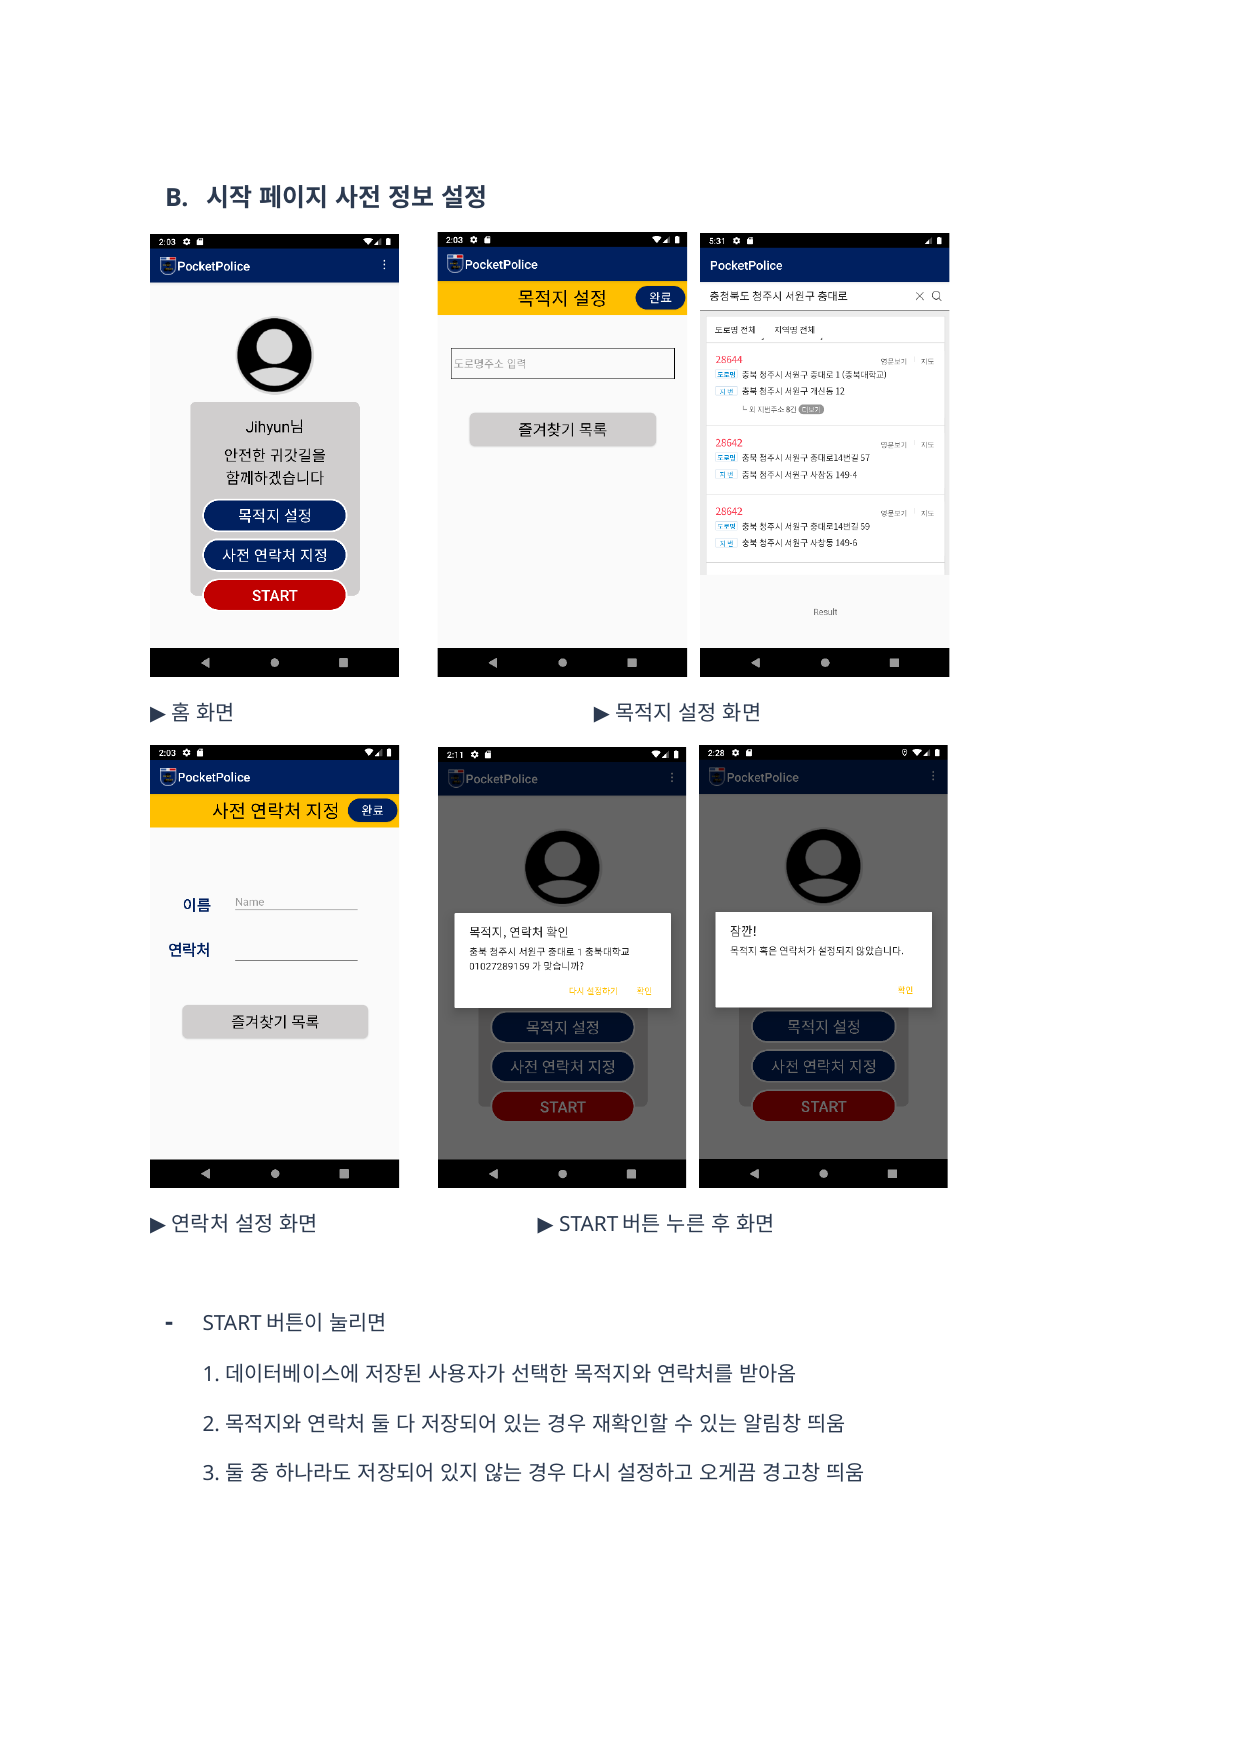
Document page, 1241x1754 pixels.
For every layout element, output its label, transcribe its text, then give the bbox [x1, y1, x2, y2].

picture [150, 234, 399, 677]
list 2. 목적지와 연락처 둘 다 저장되어 있는 경우 재확인할 수 있는 알림창 띄움 [202, 1407, 1090, 1437]
list 시작 페이지 사전 정보 설정 [165, 177, 1090, 213]
picture [437, 232, 688, 677]
text ▶ 연락처 설정 화면 ▶ START버튼 누른 후 화면 [150, 1207, 1090, 1238]
picture [699, 745, 948, 1188]
text ▶ 홈 화면 ▶ 목적지 설정 화면 [150, 696, 1090, 726]
picture [438, 747, 687, 1188]
picture [700, 233, 950, 677]
picture [150, 745, 400, 1188]
list START버튼이 눌리면 [165, 1304, 1090, 1338]
list 3. 둘 중 하나라도 저장되어 있지 않는 경우 다시 설정하고 오게끔 경고창 띄움 [202, 1456, 1090, 1486]
list 1. 데이터베이스에 저장된 사용자가 선택한 목적지와 연락처를 받아옴 [202, 1357, 1090, 1388]
